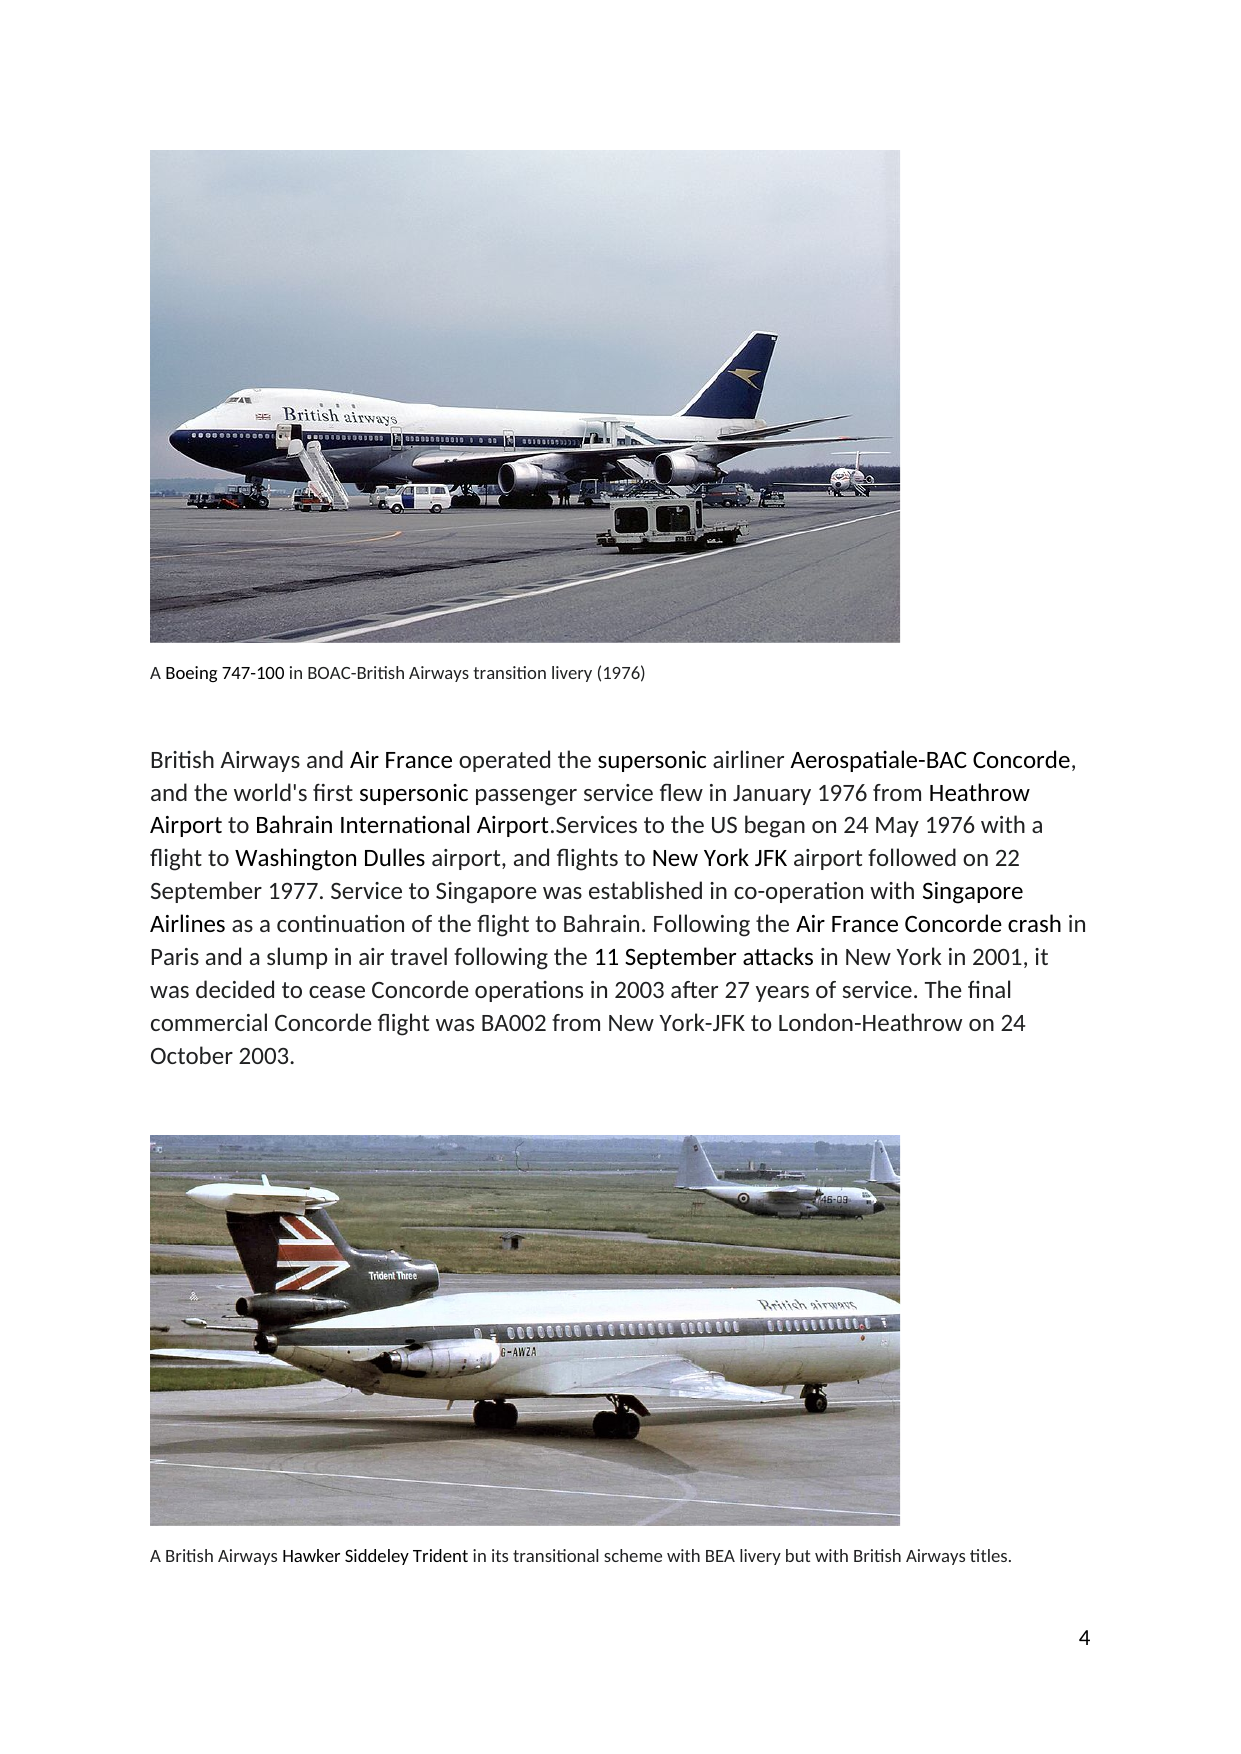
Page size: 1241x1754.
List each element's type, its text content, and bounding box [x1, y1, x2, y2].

text A Boeing 747-100 in BOAC-British Airways transition livery (1976) [150, 661, 1090, 684]
picture [150, 150, 901, 643]
text A British Airways Hawker Siddeley Trident in its transitional scheme with BEA livery but with British Airways titles. [150, 1544, 1090, 1567]
text British Airways and Air France operated the supersonic airliner Aerospatiale-BAC Concorde, and the world's first supersonic passenger service flew in January 1976 from Heathrow Airport to Bahrain International Airport.Services to the US began on 24 May 1976 with a flight to Washington Dulles airport, and flights to New York JFK airport followed on 22 September 1977. Service to Singapore was established in co-operation with Singapore Airlines as a continuation of the flight to Bahrain. Following the Air France Concorde crash in Paris and a slump in air travel following the 11 September attacks in New York in 2001, it was decided to cease Concorde operations in 2003 after 27 years of service. The final commercial Concorde flight was BA002 from New York-JFK to London-Heathrow on 24 October 2003. [150, 744, 1090, 1071]
picture [150, 1135, 901, 1526]
